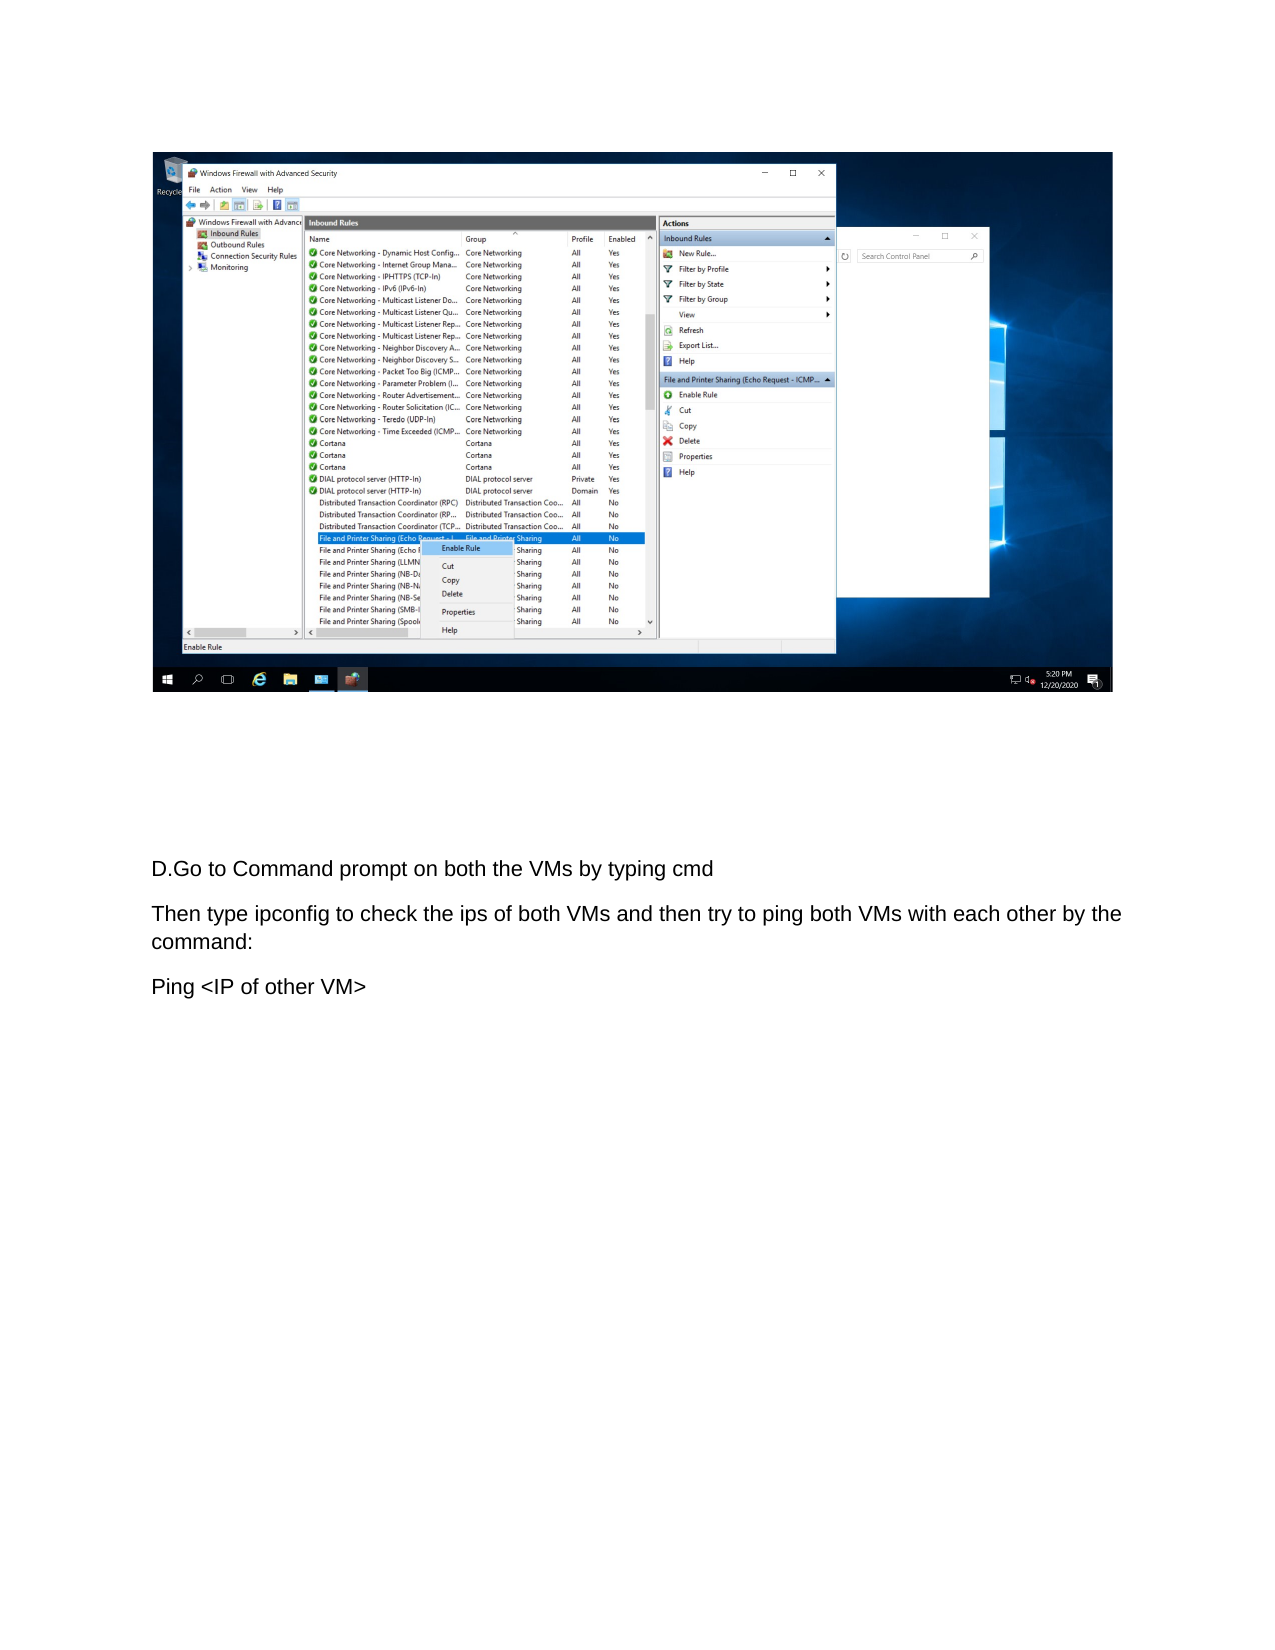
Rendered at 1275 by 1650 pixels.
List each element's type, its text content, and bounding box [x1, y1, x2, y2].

text Ping <IP of other VM> [151, 973, 1139, 999]
picture [152, 152, 1113, 692]
text D.Go to Command prompt on both the VMs by typing cmd [151, 856, 1139, 881]
text Then type ipconfig to check the ips of both VMs and then try to ping both VMs with each other by the command: [151, 901, 1125, 954]
